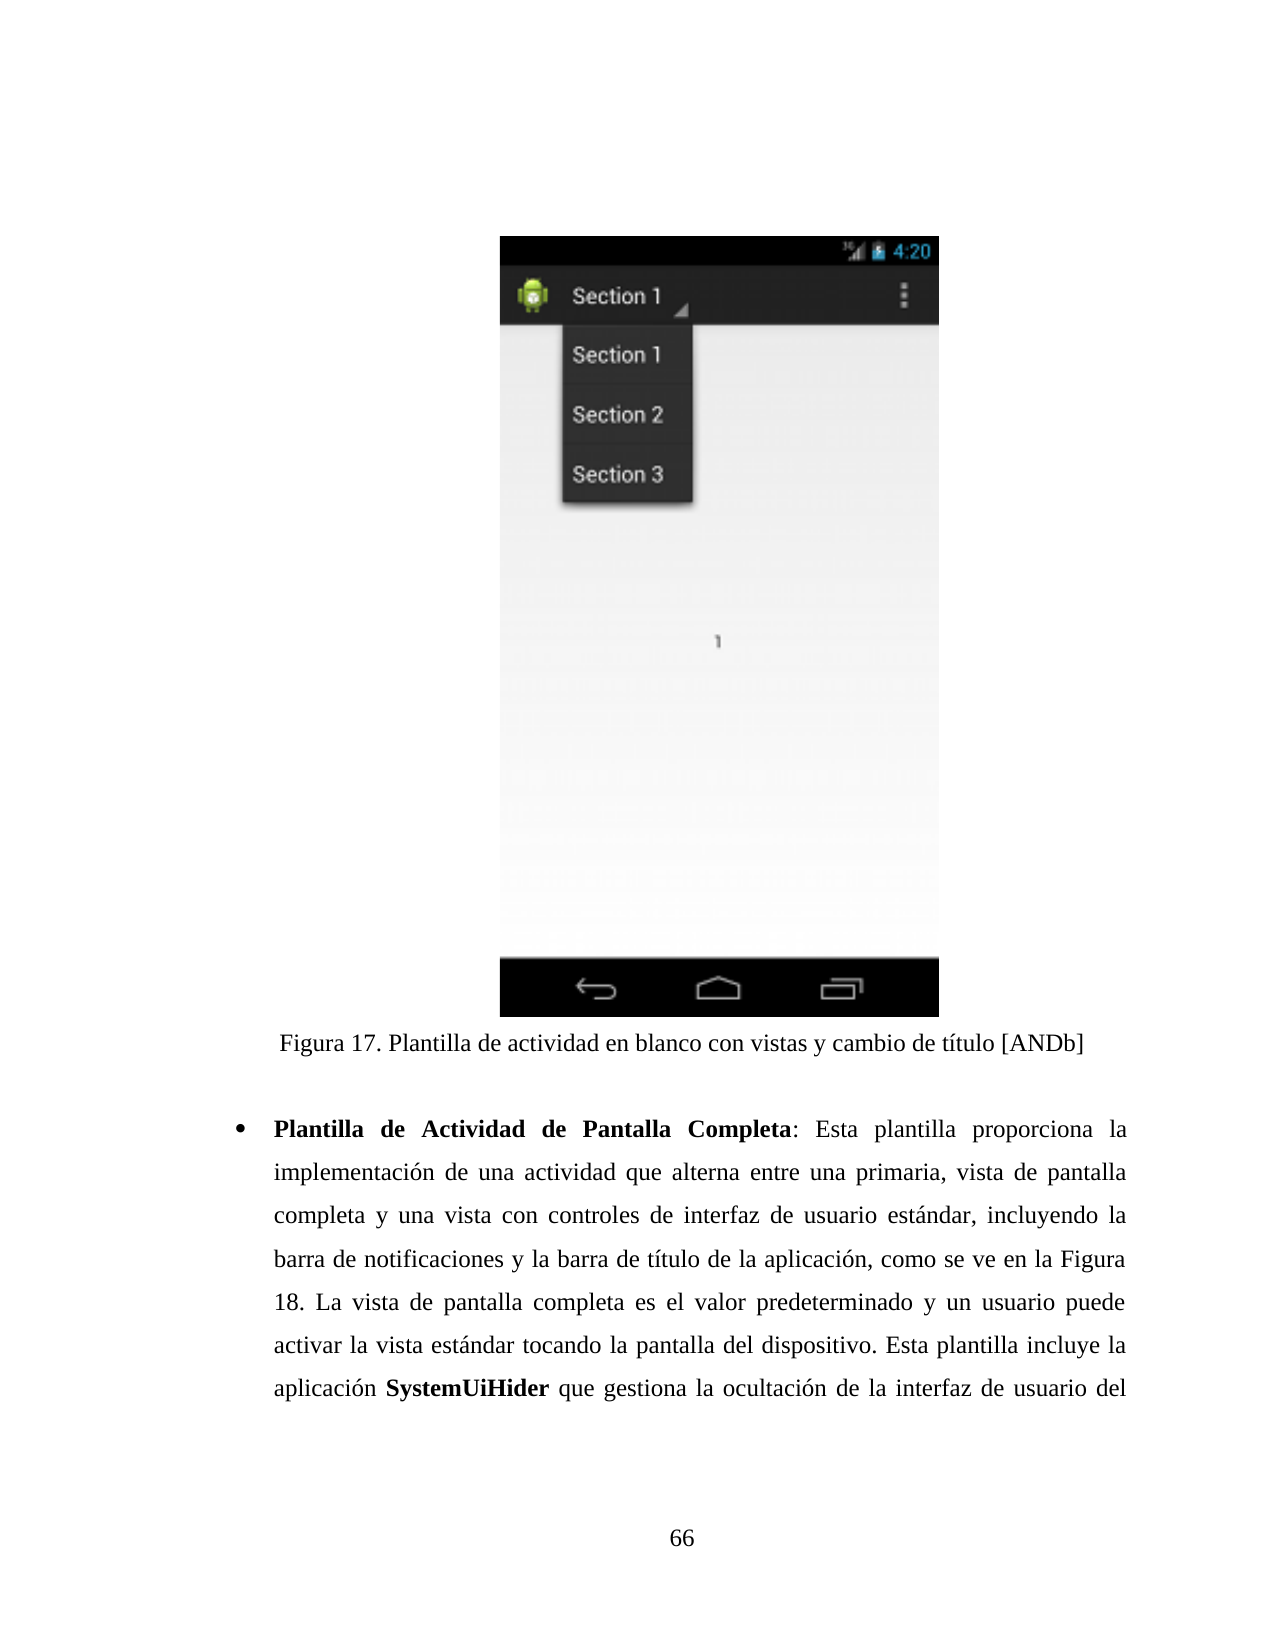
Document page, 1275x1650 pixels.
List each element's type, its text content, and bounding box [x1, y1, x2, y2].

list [236, 1114, 1127, 1402]
text Figura 17. Plantilla de actividad en blanco con vistas y cambio de título [ANDb] [236, 1028, 1127, 1057]
picture [499, 236, 939, 1017]
